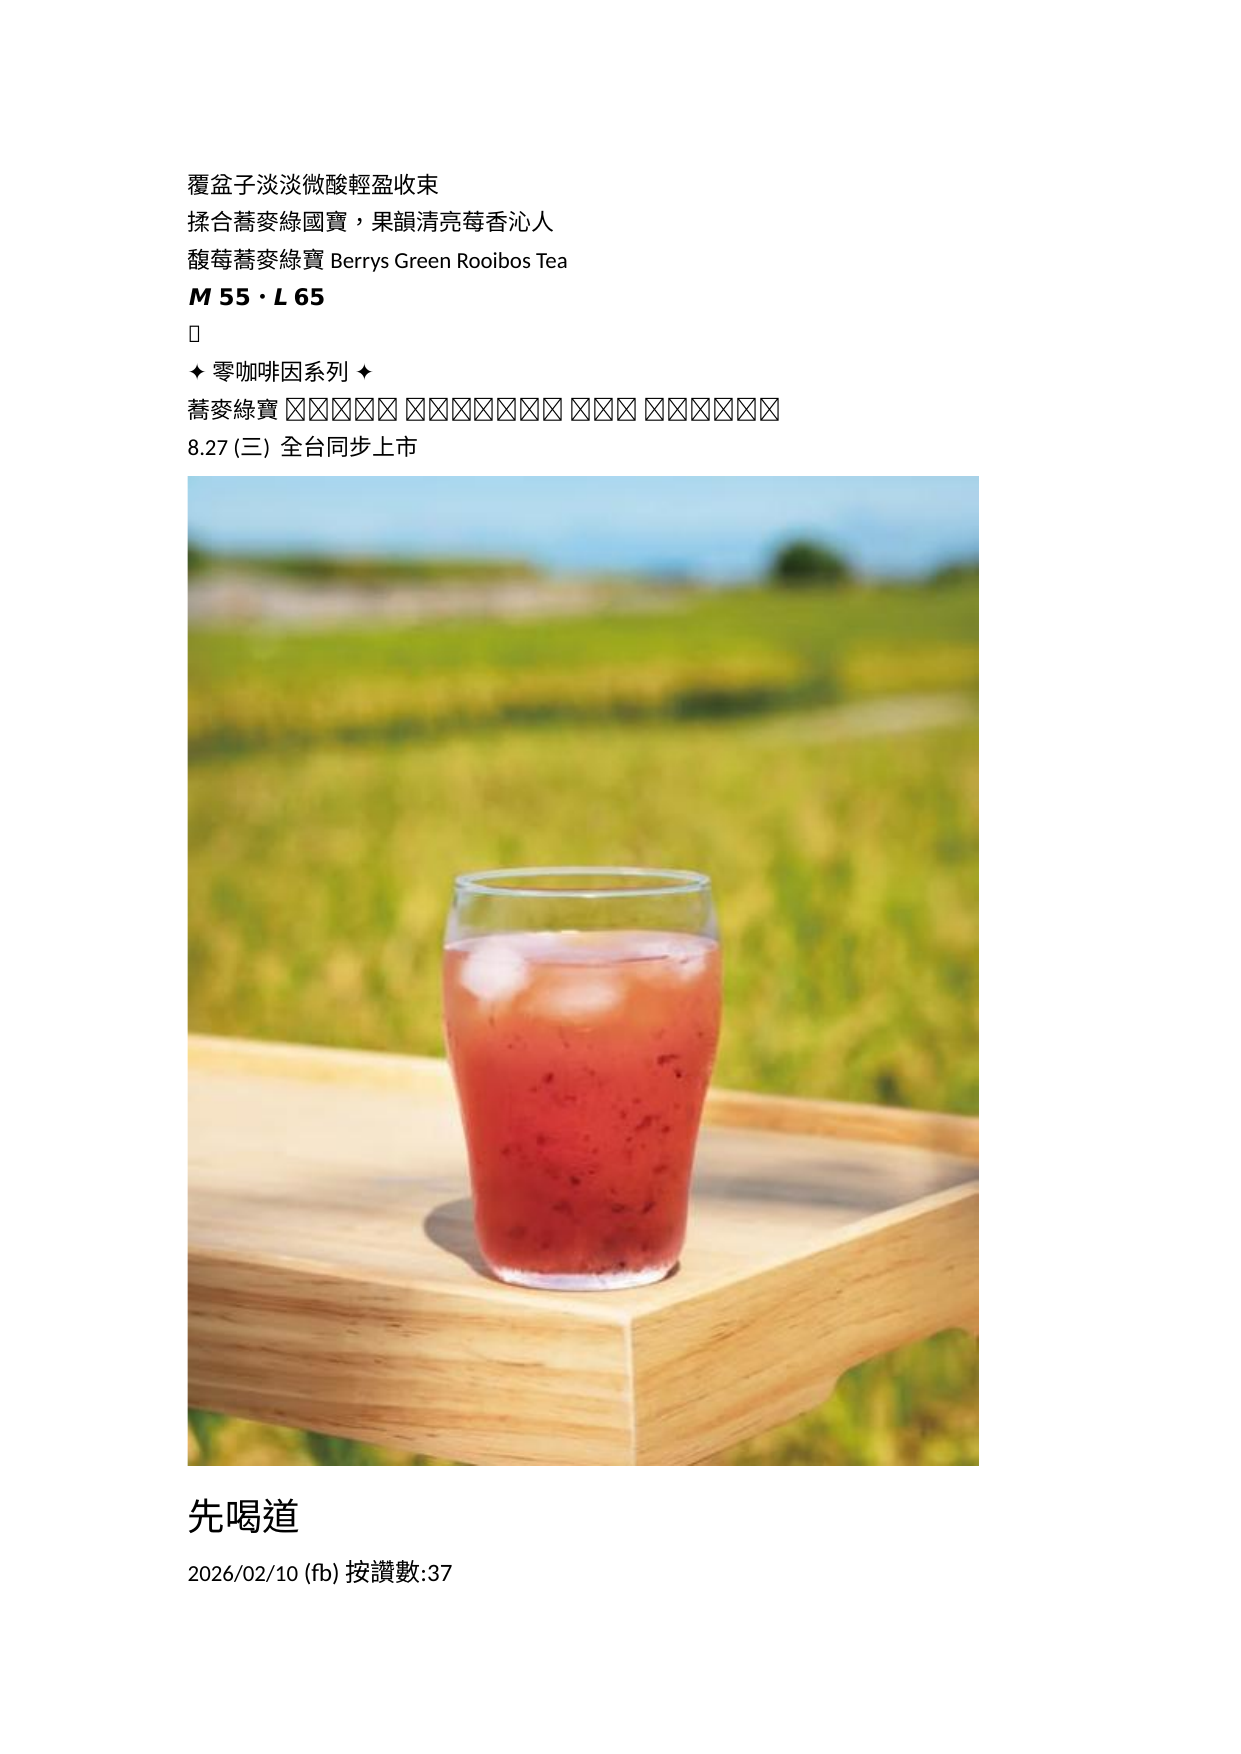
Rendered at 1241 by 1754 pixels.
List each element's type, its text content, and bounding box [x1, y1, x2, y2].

text 𝙈 𝟱𝟱・𝙇 𝟲𝟱 [187, 277, 1053, 314]
text 蕎麥綠寶 𝘎𝘳𝘦𝘦𝘯 𝘙𝘰𝘰𝘪𝘣𝘰𝘴 𝘛𝘦𝘢 𝘚𝘦𝘳𝘪𝘦𝘴 [187, 389, 1053, 427]
text 8.27 (三) 全台同步上市 [187, 427, 1053, 464]
text 揉合蕎麥綠國寶，果韻清亮莓香沁人 [187, 202, 1053, 239]
text 先喝道 [187, 1477, 1053, 1552]
text 馥莓蕎麥綠寶 Berrys Green Rooibos Tea [187, 239, 1053, 277]
text 2026/02/10 (fb) 按讚數:37 [187, 1552, 1053, 1589]
text ✦ 零咖啡因系列 ✦ [187, 352, 1053, 389]
picture [187, 476, 979, 1466]
text 覆盆子淡淡微酸輕盈收束 [187, 164, 1053, 202]
text 🌾 [187, 314, 1053, 352]
